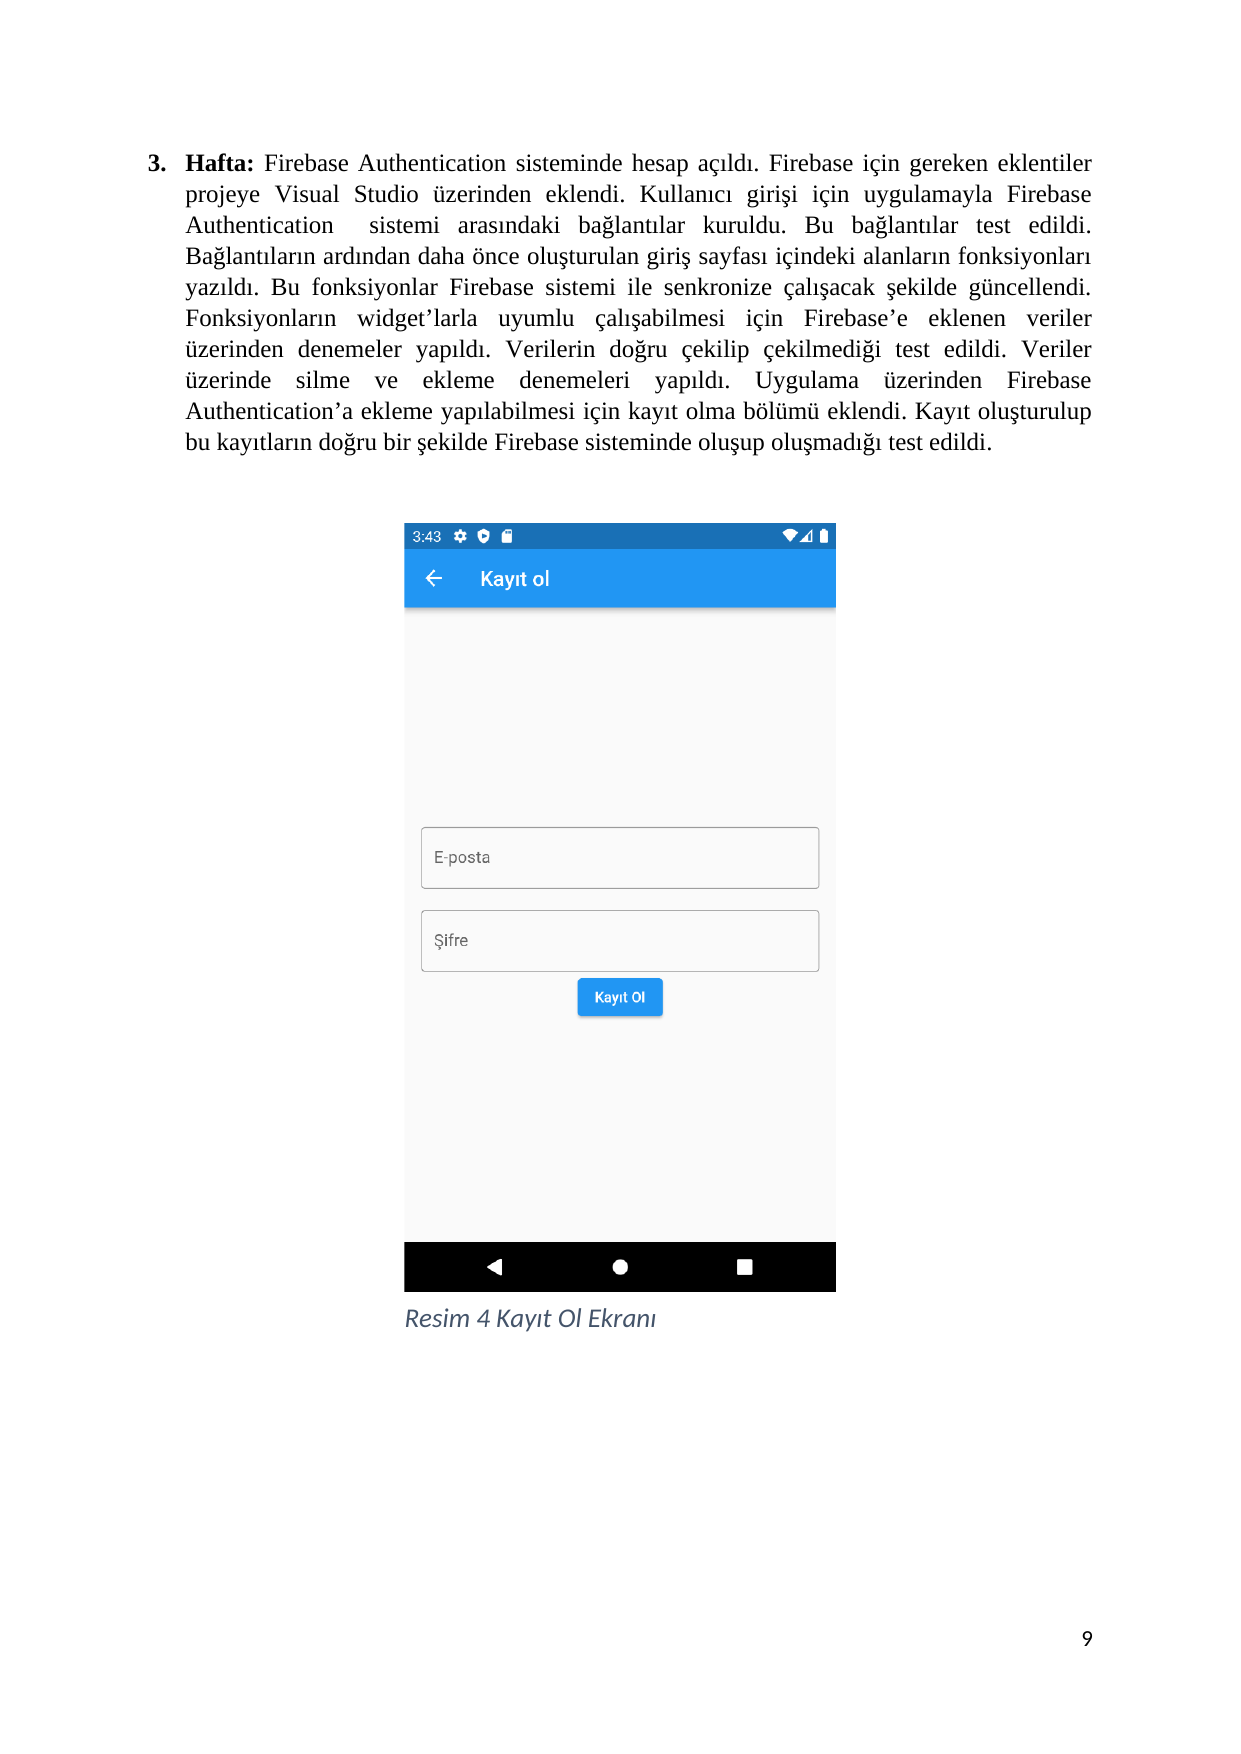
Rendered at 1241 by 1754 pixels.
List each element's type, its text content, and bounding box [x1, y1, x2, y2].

picture [404, 523, 836, 1292]
list Hafta: Firebase Authentication sisteminde hesap açıldı. Firebase için gereken eklentiler projeye Visual Studio üzerinden eklendi. Kullanıcı girişi için uygulamayla Firebase Authentication sistemi arasındaki bağlantılar kuruldu. Bu bağlantılar test edildi. Bağlantıların ardından daha önce oluşturulan giriş sayfası içindeki alanların fonksiyonları yazıldı. Bu fonksiyonlar Firebase sistemi ile senkronize çalışacak şekilde güncellendi. Fonksiyonların widget’larla uyumlu çalışabilmesi için Firebase’e eklenen veriler üzerinden denemeler yapıldı. Verilerin doğru çekilip çekilmediği test edildi. Veriler üzerinde silme ve ekleme denemeleri yapıldı. Uygulama üzerinden Firebase Authentication’a ekleme yapılabilmesi için kayıt olma bölümü eklendi. Kayıt oluşturulup bu kayıtların doğru bir şekilde Firebase sisteminde oluşup oluşmadığı test edildi. [148, 148, 1092, 456]
